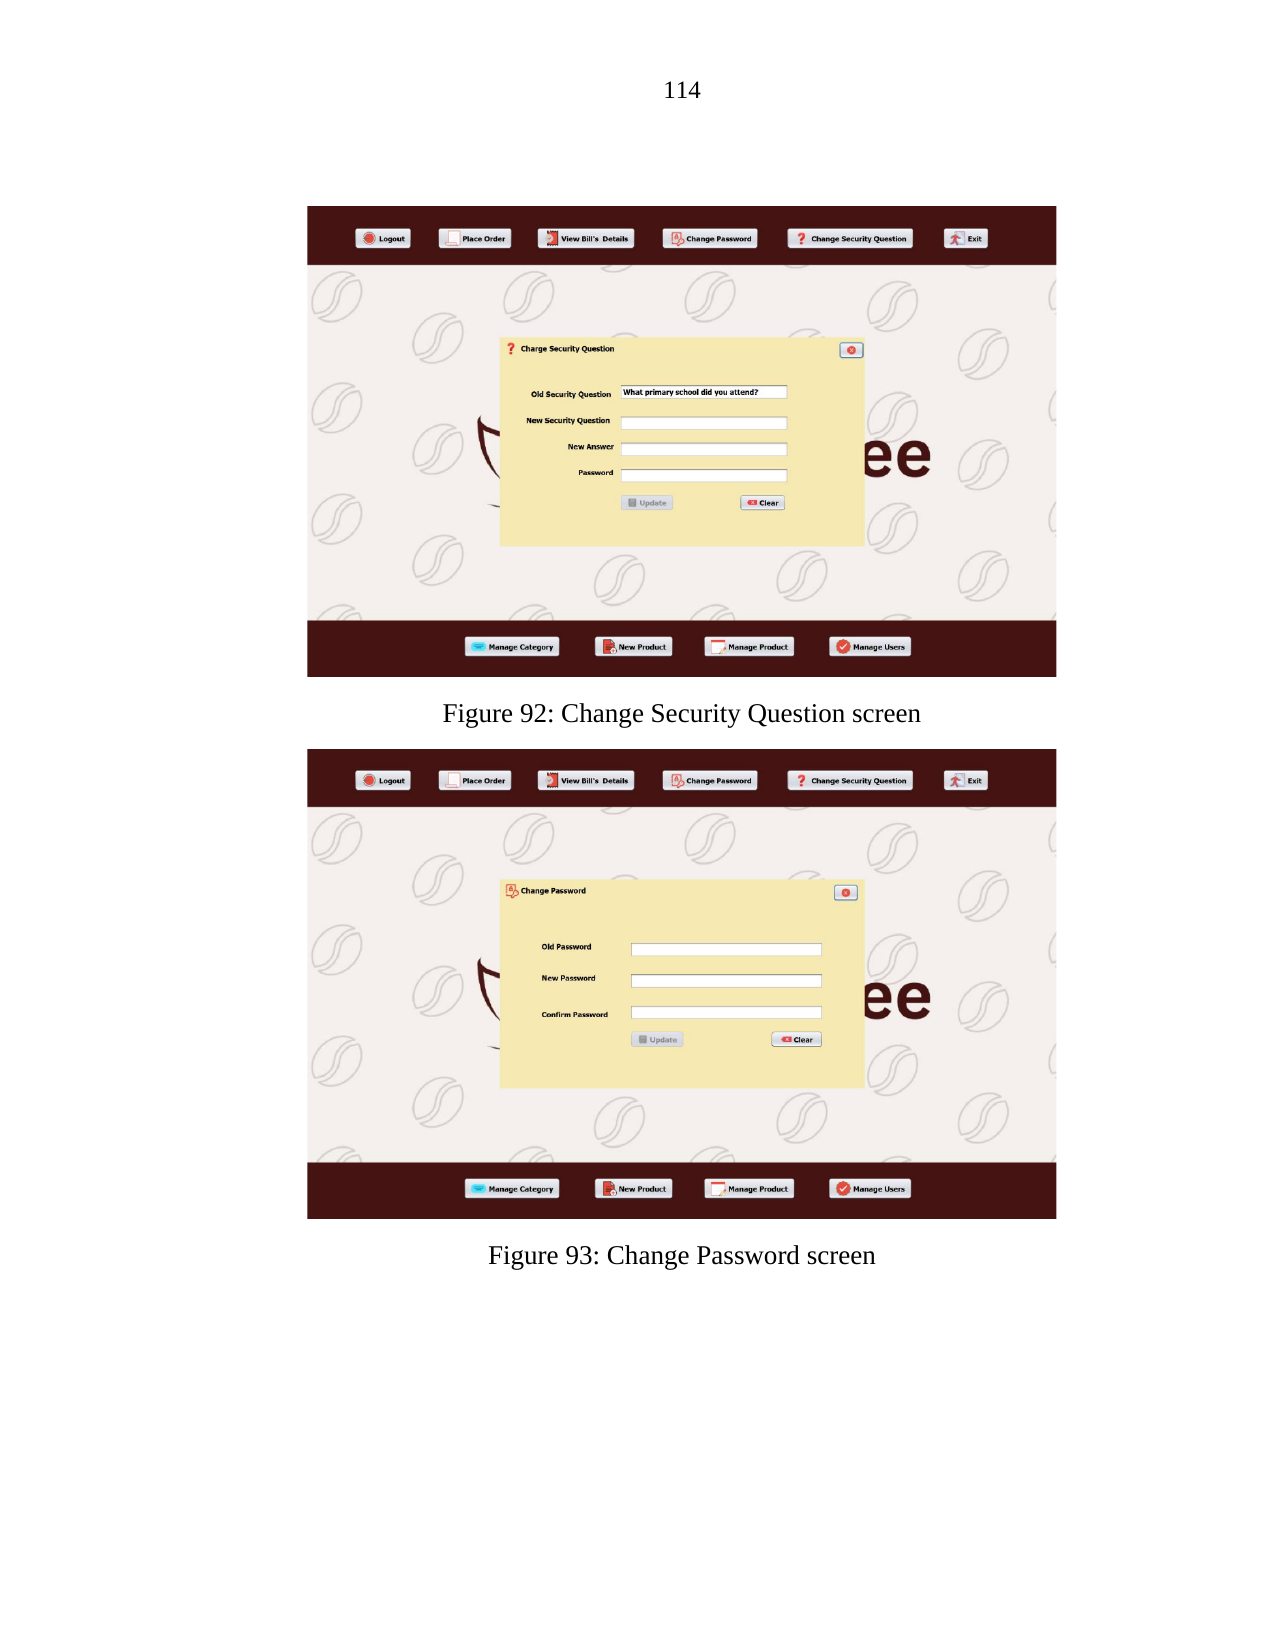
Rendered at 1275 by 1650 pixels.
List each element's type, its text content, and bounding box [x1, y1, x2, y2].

text Figure 93: Change Password screen [207, 1239, 1157, 1271]
picture [307, 749, 1057, 1219]
text Figure 92: Change Security Question screen [207, 697, 1157, 728]
picture [307, 206, 1057, 677]
